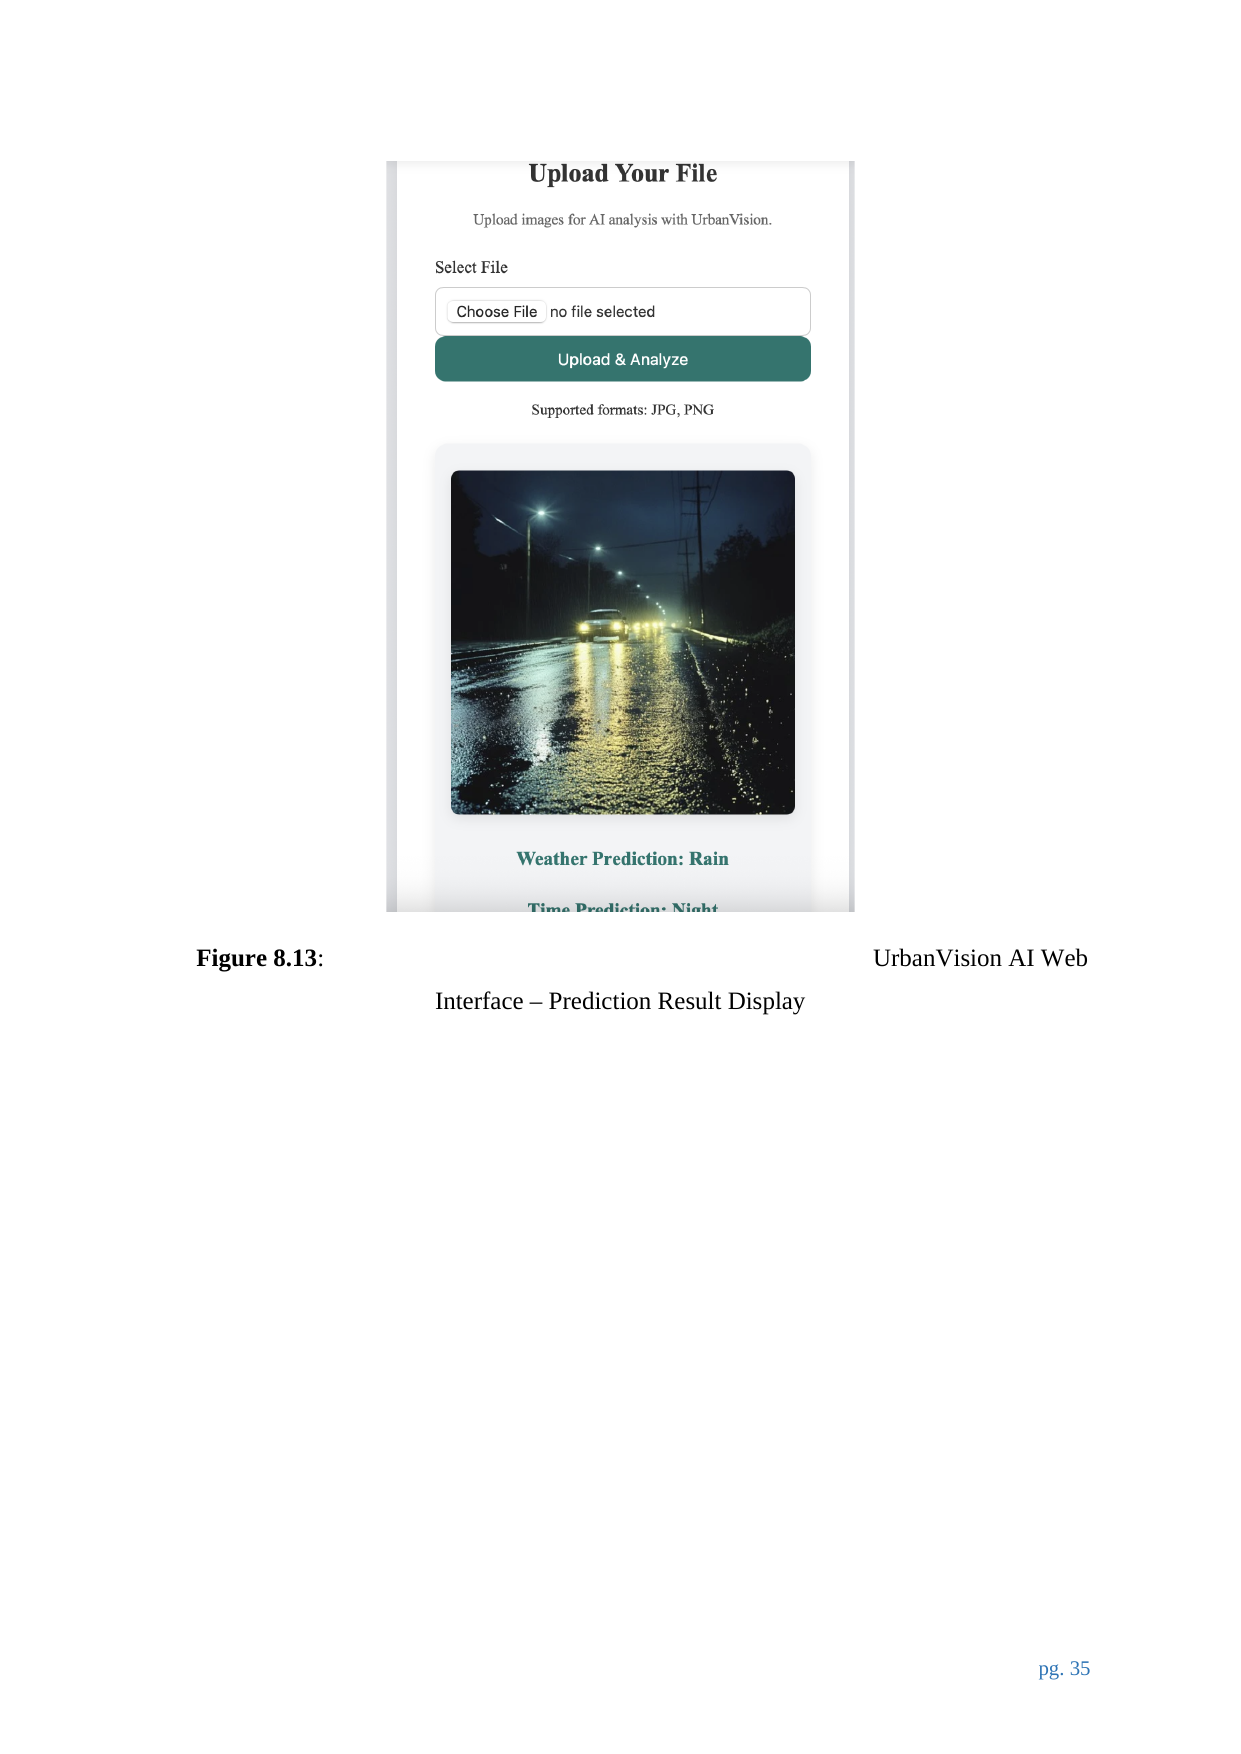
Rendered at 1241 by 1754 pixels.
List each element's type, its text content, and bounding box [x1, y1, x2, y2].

text Figure 8.13: UrbanVision AI Web Interface – Prediction Result Display [150, 546, 1090, 575]
